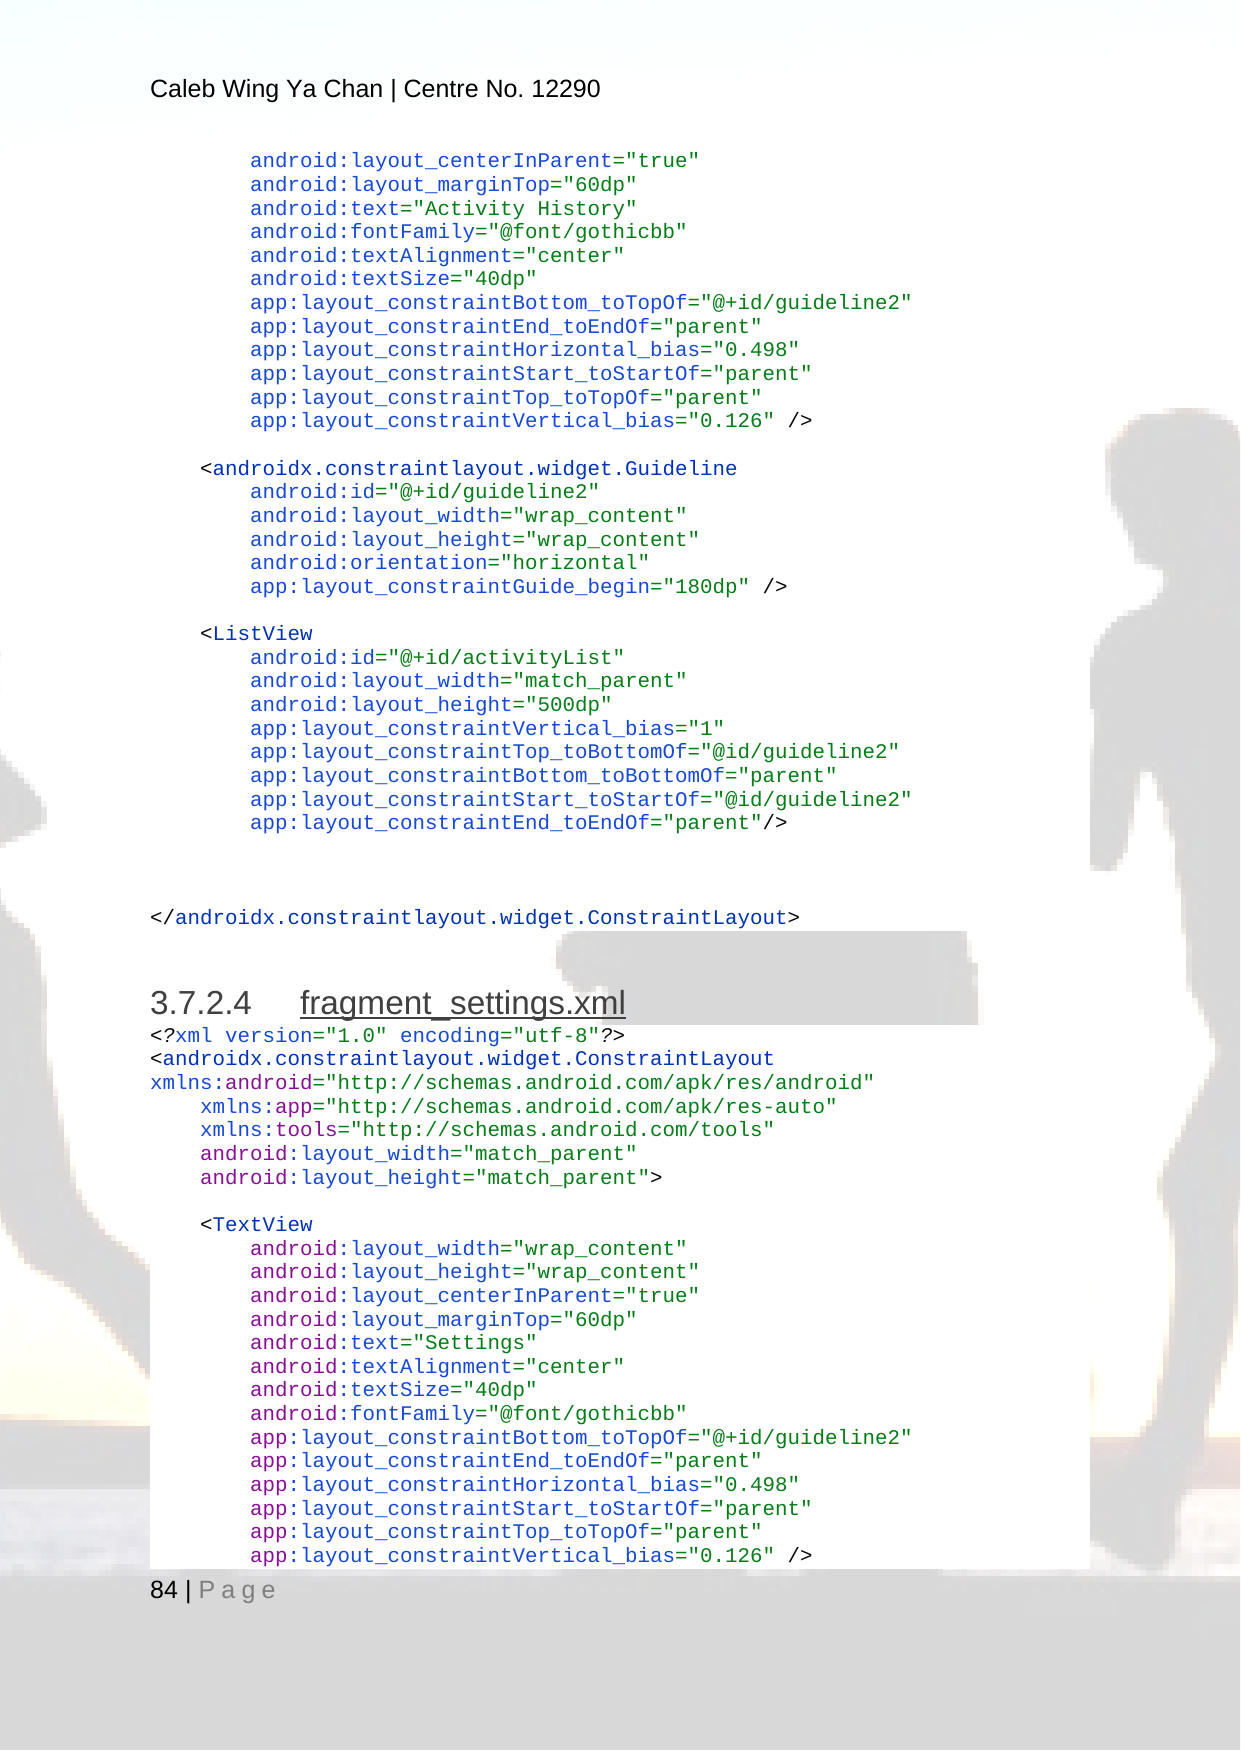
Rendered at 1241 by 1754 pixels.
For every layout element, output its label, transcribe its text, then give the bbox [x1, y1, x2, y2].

subtitle fragment_settings.xml [150, 983, 1090, 1022]
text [150, 150, 1090, 931]
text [150, 1025, 1090, 1569]
